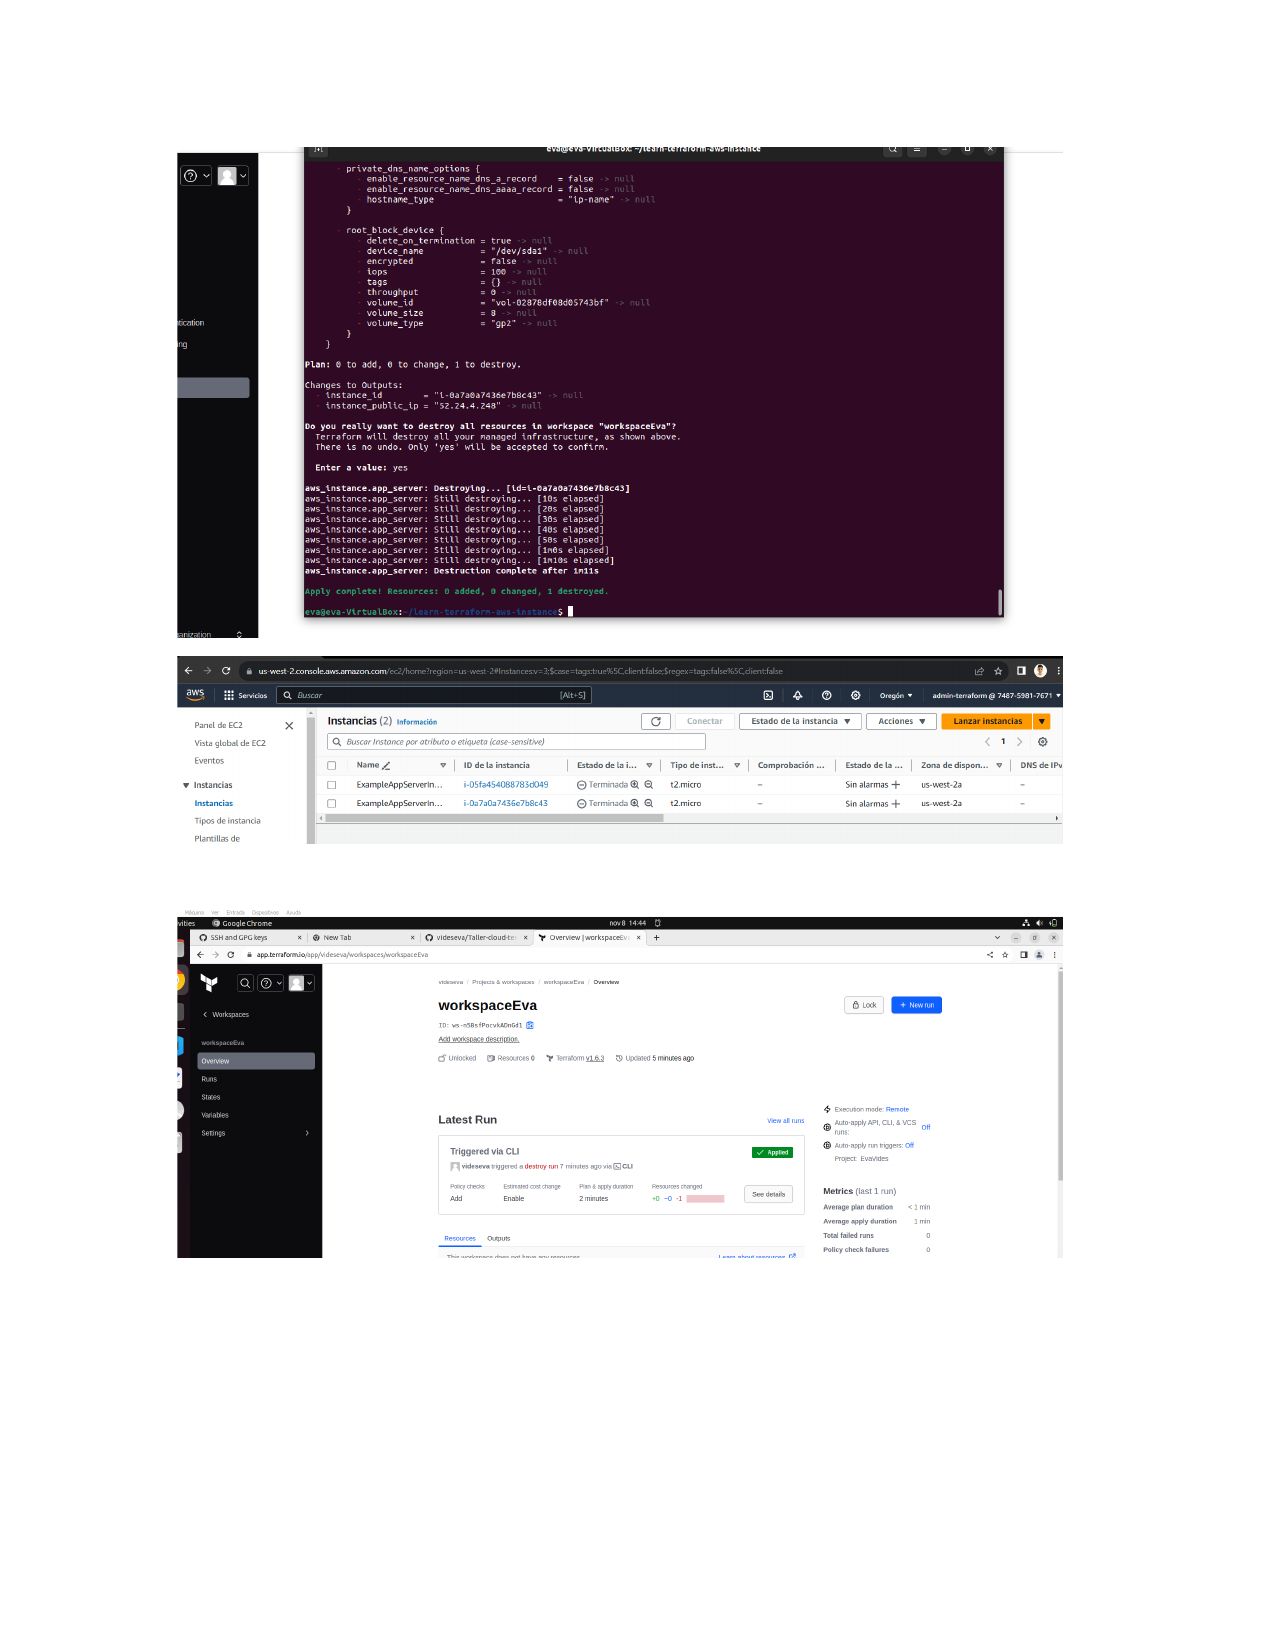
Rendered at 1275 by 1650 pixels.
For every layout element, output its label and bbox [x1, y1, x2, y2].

picture [177, 908, 1063, 1258]
picture [177, 147, 1063, 638]
picture [177, 656, 1063, 844]
